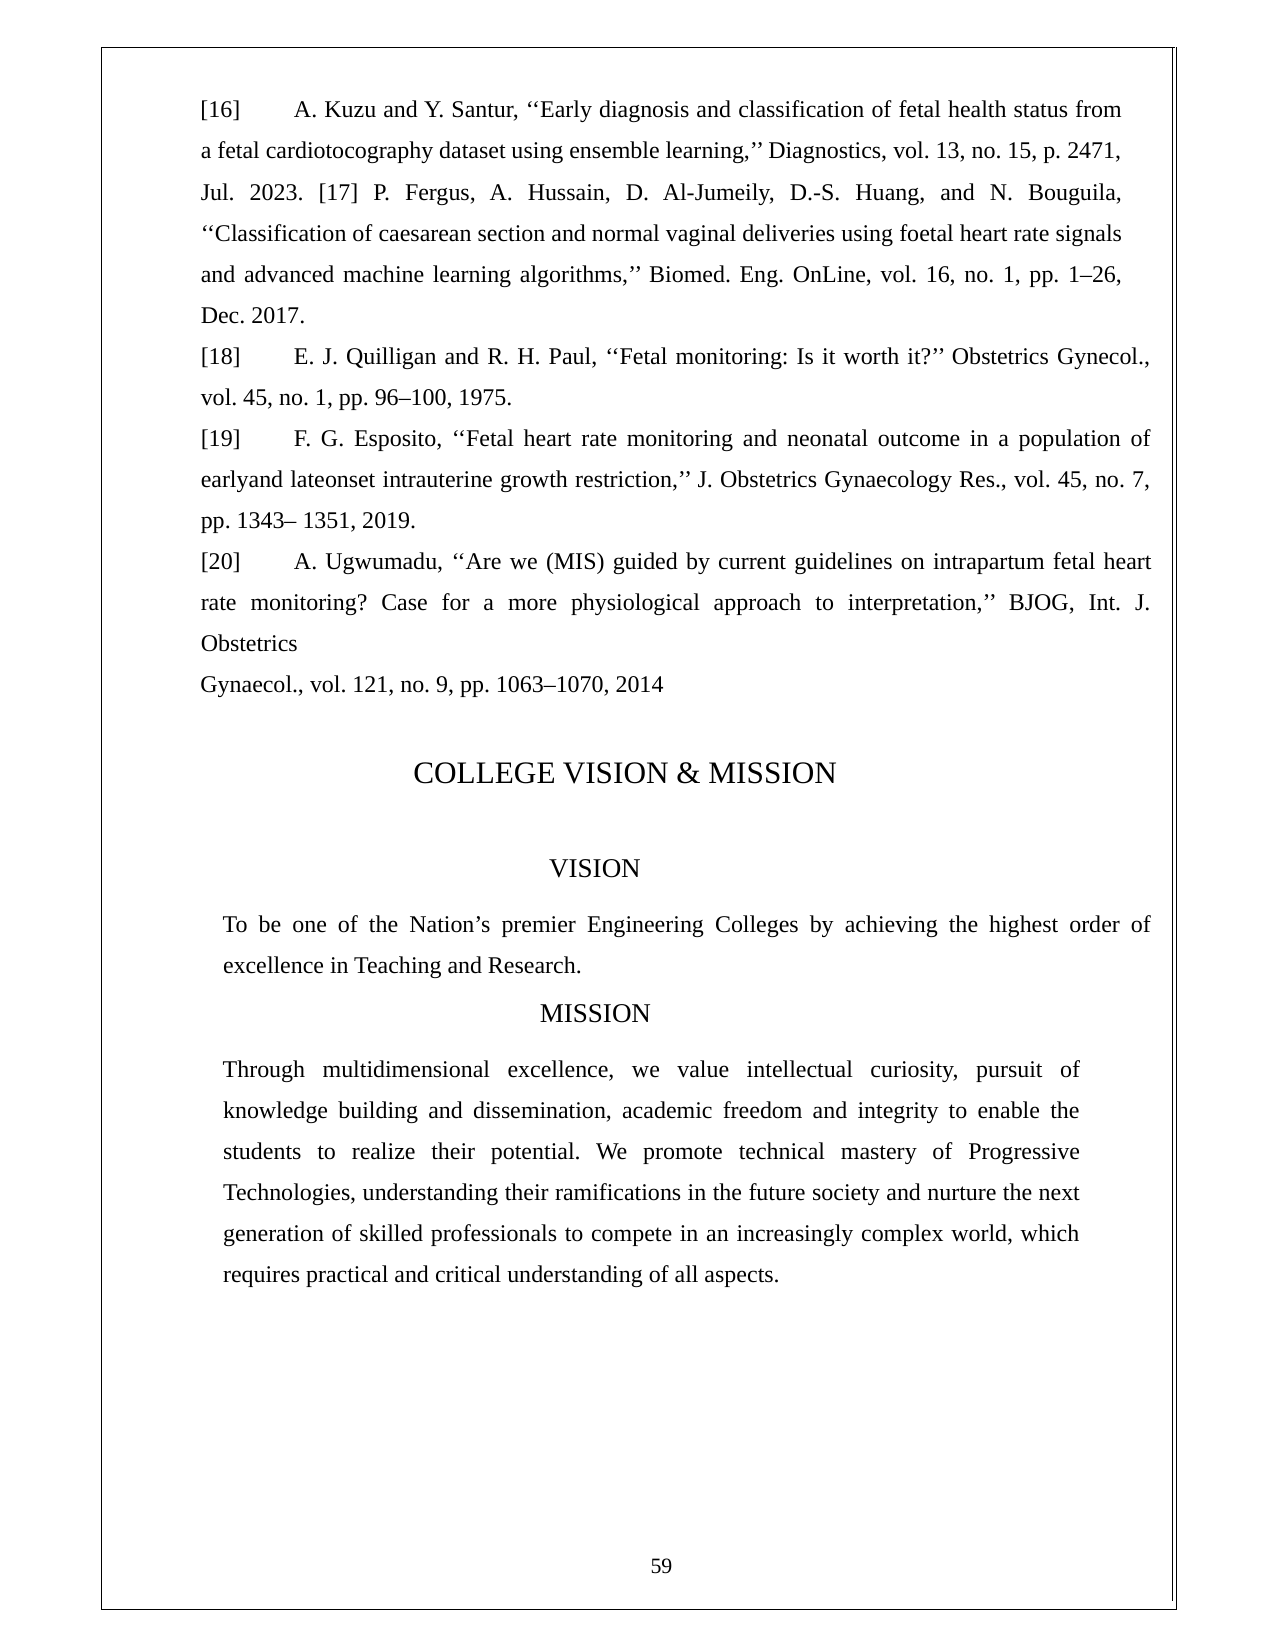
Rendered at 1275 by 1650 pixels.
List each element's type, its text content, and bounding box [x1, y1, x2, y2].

text To be one of the Nation’s premier Engineering Colleges by achieving the highest order of excellence in Teaching and Research. [222, 910, 1152, 979]
text Through multidimensional excellence, we value intellectual curiosity, pursuit of knowledge building and dissemination, academic freedom and integrity to enable the students to realize their potential. We promote technical mastery of Progressive Technologies, understanding their ramifications in the future society and nurture the next generation of skilled professionals to compete in an increasingly complex world, which requires practical and critical understanding of all aspects. [222, 1054, 1081, 1287]
list E. J. Quilligan and R. H. Paul, ‘‘Fetal monitoring: Is it worth it?’’ Obstetrics Gynecol., vol. 45, no. 1, pp. 96–100, 1975. [201, 342, 1152, 411]
subtitle MISSION [217, 997, 974, 1028]
text Gynaecol., vol. 121, no. 9, pp. 1063–1070, 2014 [200, 670, 1152, 698]
subtitle COLLEGE VISION & MISSION [242, 754, 1008, 790]
list A. Kuzu and Y. Santur, ‘‘Early diagnosis and classification of fetal health status from a fetal cardiotocography dataset using ensemble learning,’’ Diagnostics, vol. 13, no. 15, p. 2471, Jul. 2023. [17] P. Fergus, A. Hussain, D. Al-Jumeily, D.-S. Huang, and N. Bouguila, ‘‘Classification of caesarean section and normal vaginal deliveries using foetal heart rate signals and advanced machine learning algorithms,’’ Biomed. Eng. OnLine, vol. 16, no. 1, pp. 1–26, Dec. 2017. [200, 95, 1123, 328]
list A. Ugwumadu, ‘‘Are we (MIS) guided by current guidelines on intrapartum fetal heart rate monitoring? Case for a more physiological approach to interpretation,’’ BJOG, Int. J. Obstetrics [201, 547, 1152, 657]
list F. G. Esposito, ‘‘Fetal heart rate monitoring and neonatal outcome in a population of earlyand lateonset intrauterine growth restriction,’’ J. Obstetrics Gynaecology Res., vol. 45, no. 7, pp. 1343– 1351, 2019. [201, 424, 1152, 534]
subtitle VISION [217, 852, 973, 883]
